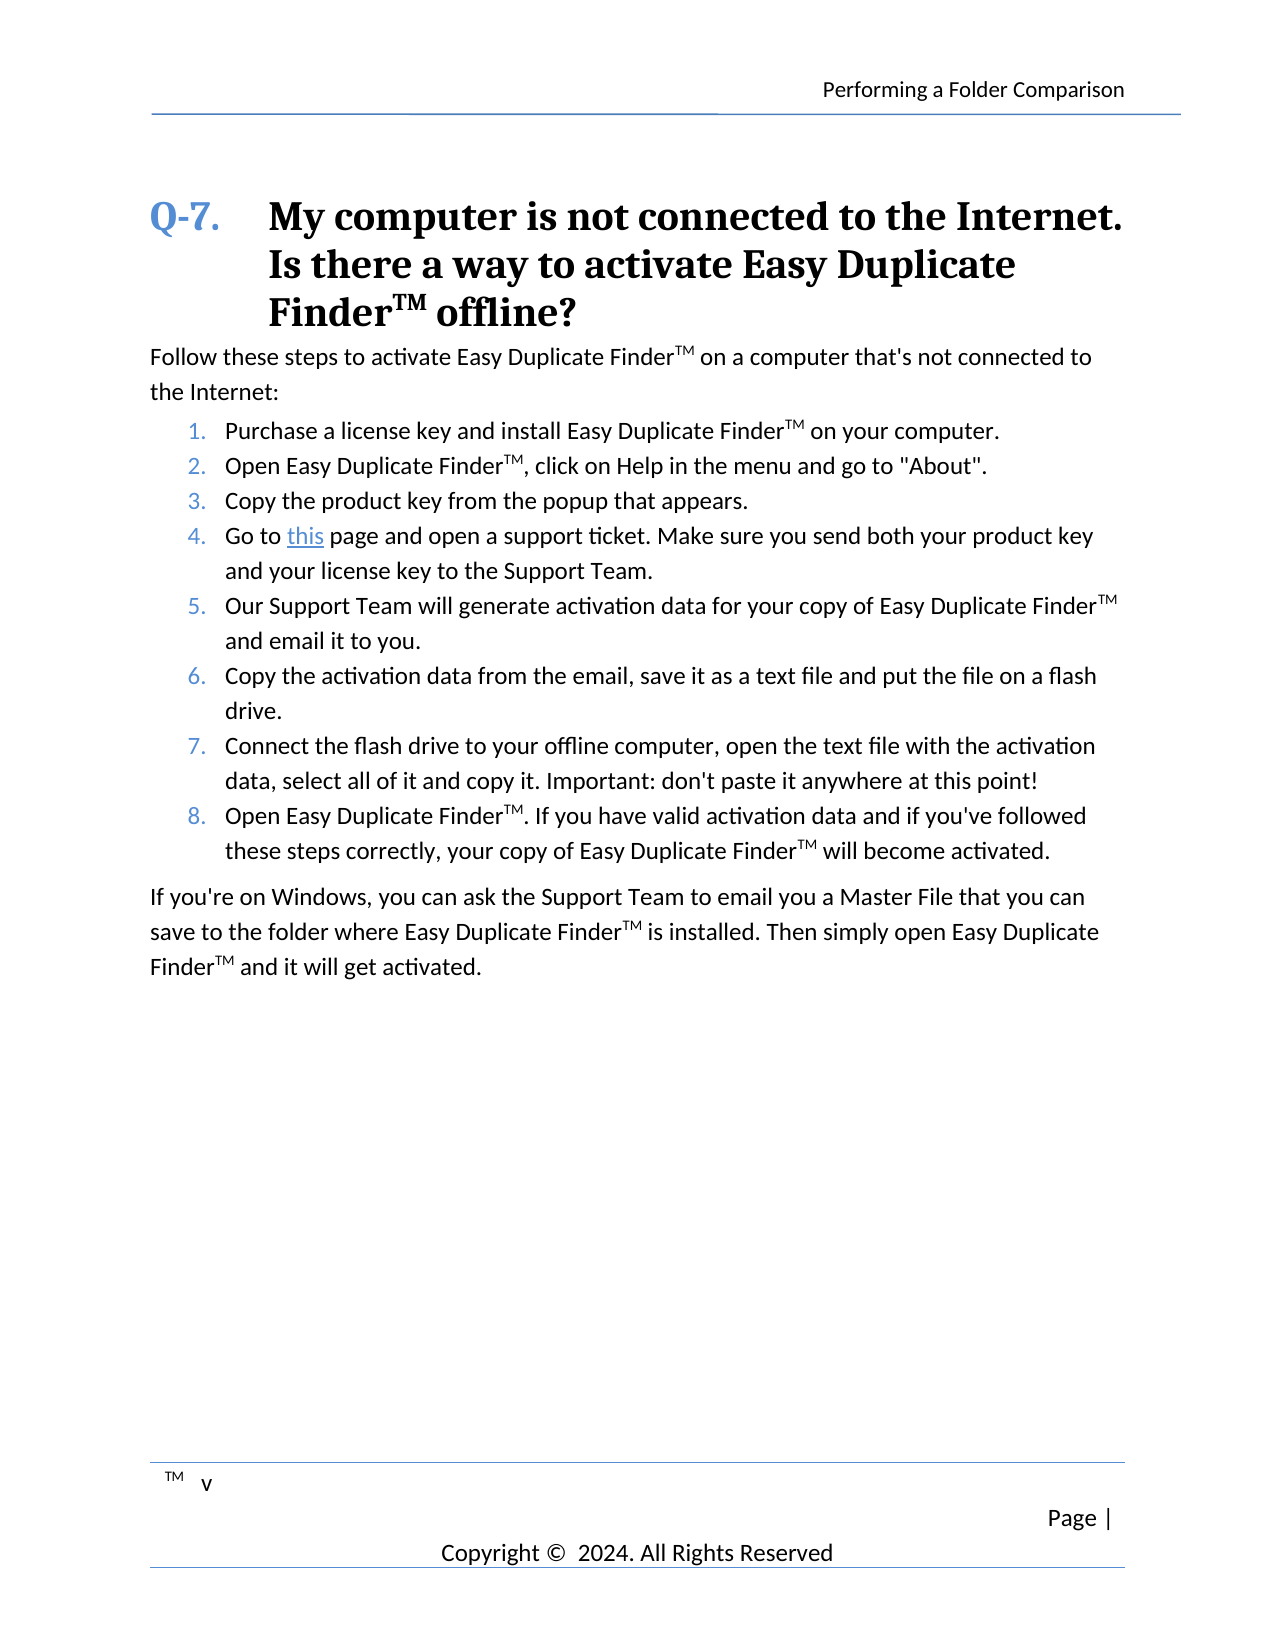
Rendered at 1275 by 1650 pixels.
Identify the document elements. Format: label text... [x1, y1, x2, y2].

list Connect the flash drive to your offline computer, open the text file with the activation data, select all of it and copy it. Important: don't paste it anywhere at this point! [187, 730, 1125, 796]
text If you're on Windows, you can ask the Support Team to email you a Master File that you can save to the folder where Easy Duplicate FinderTM is installed. Then simply open Easy Duplicate FinderTM and it will get activated. [150, 882, 1125, 982]
list Open Easy Duplicate FinderTM. If you have valid activation data and if you've followed these steps correctly, your copy of Easy Duplicate FinderTM will become activated. [187, 800, 1125, 866]
list Purchase a license key and install Easy Duplicate FinderTM on your computer. [187, 415, 1125, 446]
list Copy the activation data from the email, save it as a text file and put the file on a flash drive. [187, 660, 1125, 726]
text My computer is not connected to the Internet. Is there a way to activate Easy Duplicate FinderTM offline? [150, 193, 1125, 337]
text Follow these steps to activate Easy Duplicate FinderTM on a computer that's not connected to the Internet: [150, 341, 1125, 407]
list Our Support Team will generate activation data for your copy of Easy Duplicate FinderTM and email it to you. [187, 590, 1125, 656]
list Go to this page and open a support ticket. Make sure you send both your product key and your license key to the Support Team. [187, 520, 1125, 586]
list Open Easy Duplicate FinderTM, click on Help in the menu and go to "About". [187, 450, 1125, 481]
list Copy the product key from the popup that appears. [187, 485, 1125, 516]
